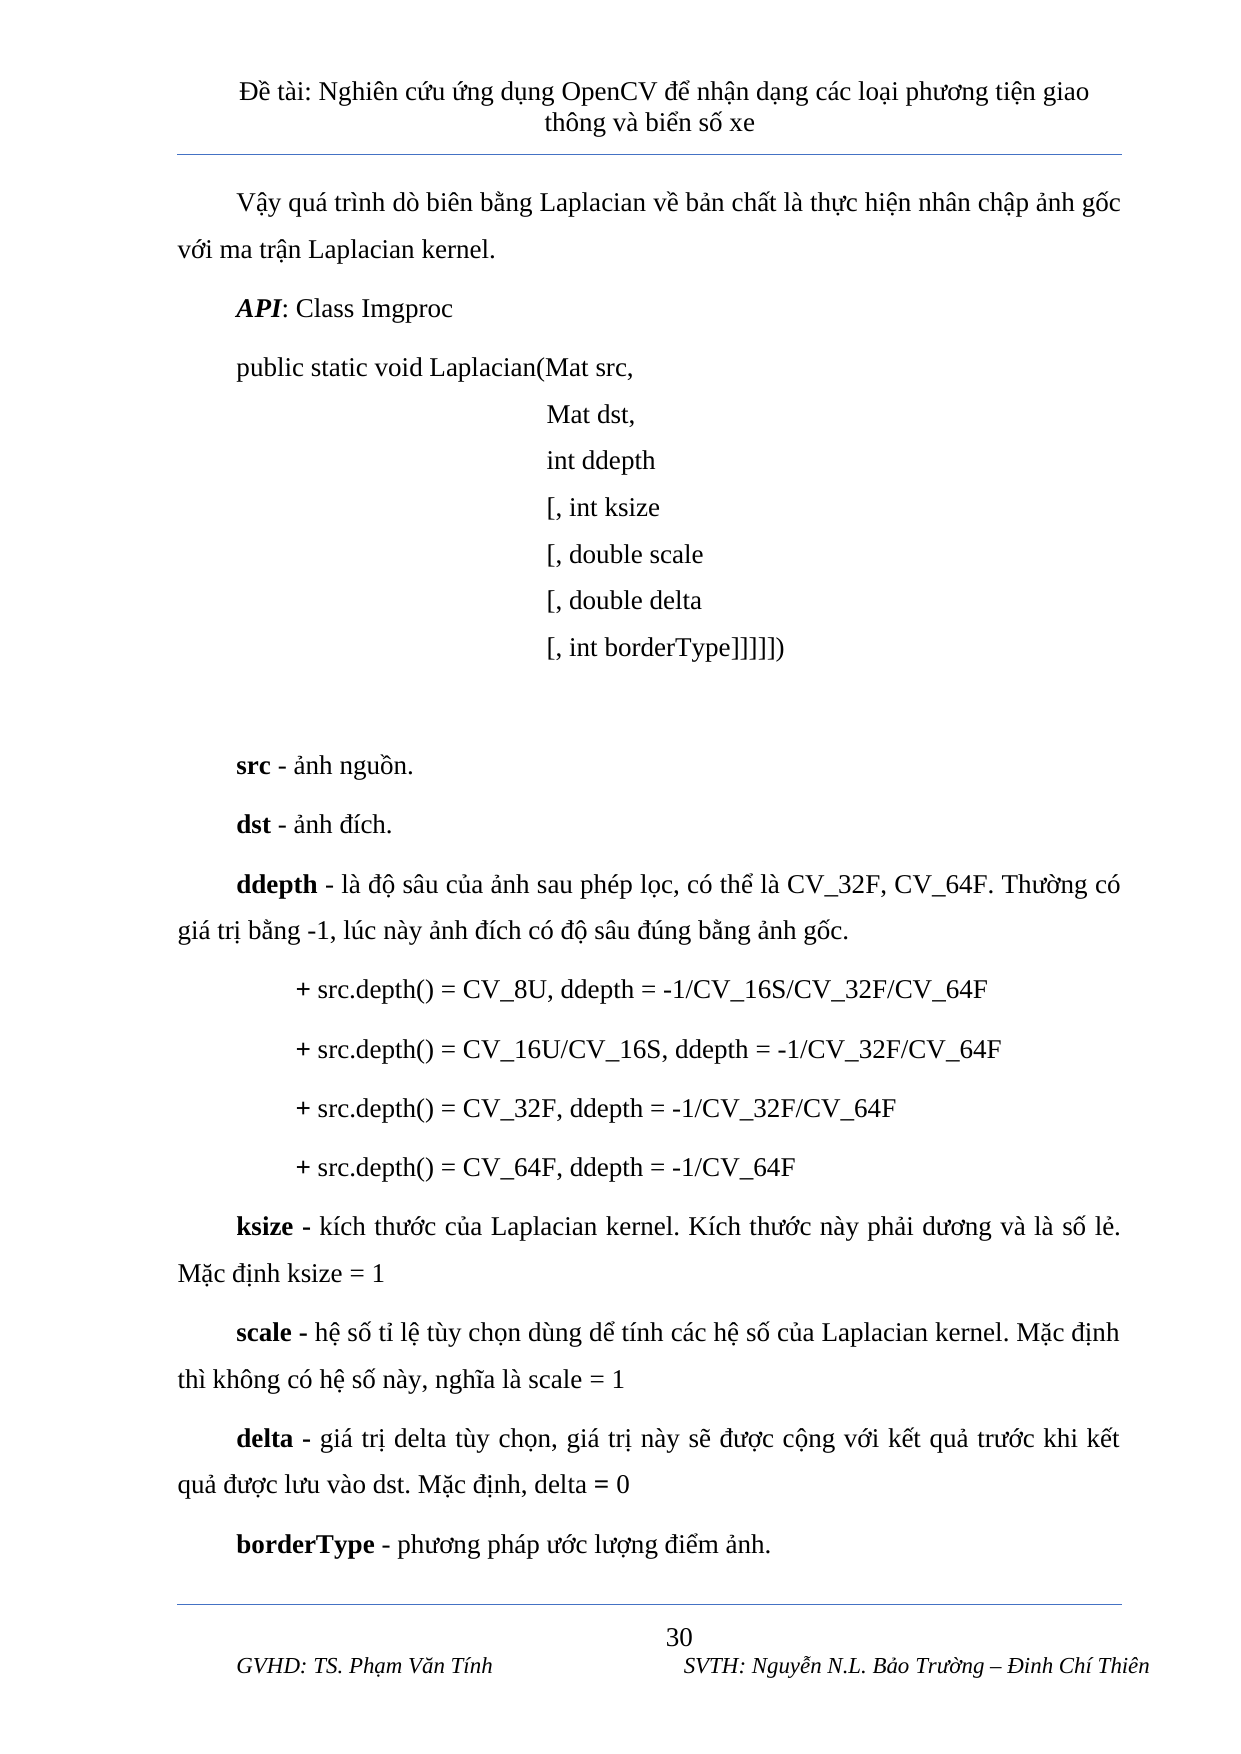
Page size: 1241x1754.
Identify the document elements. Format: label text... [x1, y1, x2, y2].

text dst - ảnh đích. [177, 809, 1122, 840]
text + src.depth() = CV_8U, ddepth = -1/CV_16S/CV_32F/CV_64F [295, 974, 1122, 1005]
text API: Class Imgproc [177, 292, 1122, 323]
text + src.depth() = CV_64F, ddepth = -1/CV_64F [295, 1151, 1122, 1182]
text scale - hệ số tỉ lệ tùy chọn dùng dể tính các hệ số của Laplacian kernel. Mặc định thì không có hệ số này, nghĩa là scale = 1 [177, 1316, 1122, 1394]
text public static void Laplacian(Mat src, Mat dst, int ddepth [, int ksize [, double scale [, double delta [, int borderType]]]]]) [236, 351, 1122, 662]
text src - ảnh nguồn. [177, 749, 1122, 781]
text + src.depth() = CV_32F, ddepth = -1/CV_32F/CV_64F [295, 1092, 1122, 1123]
text + src.depth() = CV_16U/CV_16S, ddepth = -1/CV_32F/CV_64F [295, 1033, 1122, 1064]
text ddepth - là độ sâu của ảnh sau phép lọc, có thể là CV_32F, CV_64F. Thường có giá trị bằng -1, lúc này ảnh đích có độ sâu đúng bằng ảnh gốc. [177, 868, 1122, 946]
text ksize - kích thước của Laplacian kernel. Kích thước này phải dương và là số lẻ. Mặc định ksize = 1 [177, 1210, 1122, 1288]
text borderType - phương pháp ước lượng điểm ảnh. [177, 1528, 1122, 1559]
text Vậy quá trình dò biên bằng Laplacian về bản chất là thực hiện nhân chập ảnh gốc với ma trận Laplacian kernel. [177, 186, 1122, 264]
text delta - giá trị delta tùy chọn, giá trị này sẽ được cộng với kết quả trước khi kết quả được lưu vào dst. Mặc định, delta = 0 [177, 1422, 1122, 1500]
